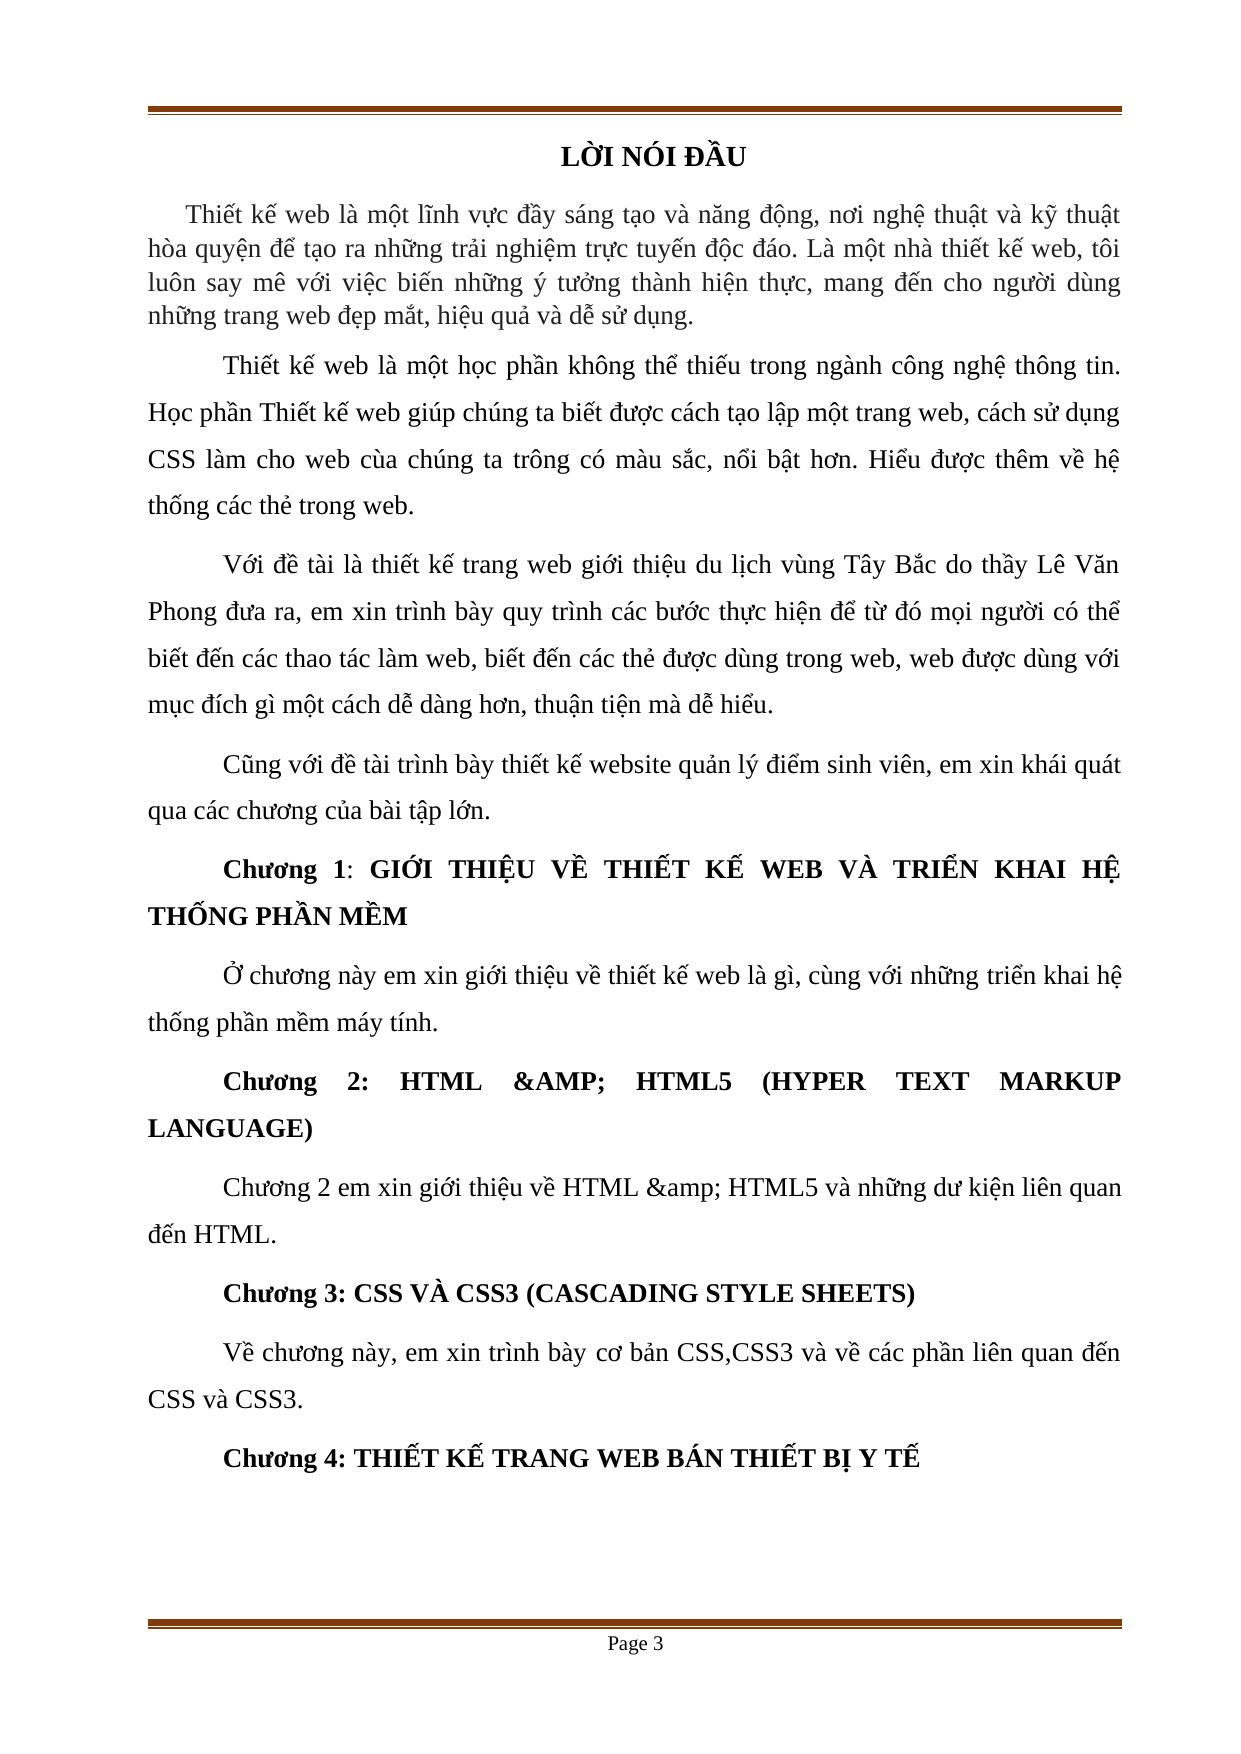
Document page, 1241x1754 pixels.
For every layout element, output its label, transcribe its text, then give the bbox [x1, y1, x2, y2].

text Chương 4: THIẾT KẾ TRANG WEB BÁN THIẾT BỊ Y TẾ [148, 1442, 1122, 1473]
text Về chương này, em xin trình bày cơ bản CSS,CSS3 và về các phần liên quan đến CSS và CSS3. [148, 1336, 1122, 1414]
text Cũng với đề tài trình bày thiết kế website quản lý điểm sinh viên, em xin khái quát qua các chương của bài tập lớn. [148, 748, 1122, 826]
text Chương 2 em xin giới thiệu về HTML &amp; HTML5 và những dư kiện liên quan đến HTML. [148, 1171, 1122, 1249]
text Thiết kế web là một học phần không thể thiếu trong ngành công nghệ thông tin. Học phần Thiết kế web giúp chúng ta biết được cách tạo lập một trang web, cách sử dụng CSS làm cho web cùa chúng ta trông có màu sắc, nổi bật hơn. Hiểu được thêm về hệ thống các thẻ trong web. [148, 349, 1122, 521]
text Thiết kế web là một lĩnh vực đầy sáng tạo và năng động, nơi nghệ thuật và kỹ thuật hòa quyện để tạo ra những trải nghiệm trực tuyến độc đáo. Là một nhà thiết kế web, tôi luôn say mê với việc biến những ý tưởng thành hiện thực, mang đến cho người dùng những trang web đẹp mắt, hiệu quả và dễ sử dụng. [148, 199, 1122, 232]
text Với đề tài là thiết kế trang web giới thiệu du lịch vùng Tây Bắc do thầy Lê Văn Phong đưa ra, em xin trình bày quy trình các bước thực hiện để từ đó mọi người có thể biết đến các thao tác làm web, biết đến các thẻ được dùng trong web, web được dùng với mục đích gì một cách dễ dàng hơn, thuận tiện mà dễ hiểu. [148, 549, 1122, 720]
text Chương 1: GIỚI THIỆU VỀ THIẾT KẾ WEB VÀ TRIỂN KHAI HỆ THỐNG PHẦN MỀM [148, 854, 1122, 931]
text Chương 2: HTML &AMP; HTML5 (HYPER TEXT MARKUP LANGUAGE) [148, 1065, 1122, 1143]
text Ở chương này em xin giới thiệu về thiết kế web là gì, cùng với những triển khai hệ thống phần mềm máy tính. [148, 959, 1122, 1037]
text Chương 3: CSS VÀ CSS3 (CASCADING STYLE SHEETS) [148, 1277, 1122, 1308]
text LỜI NÓI ĐẦU [185, 139, 1122, 173]
text Thiết kế web là một lĩnh vực đầy sáng tạo và năng động, nơi nghệ thuật và kỹ thuật hòa quyện để tạo ra những trải nghiệm trực tuyến độc đáo. Là một nhà thiết kế web, tôi luôn say mê với việc biến những ý tưởng thành hiện thực, mang đến cho người dùng những trang web đẹp mắt, hiệu quả và dễ sử dụng. [148, 297, 1122, 330]
